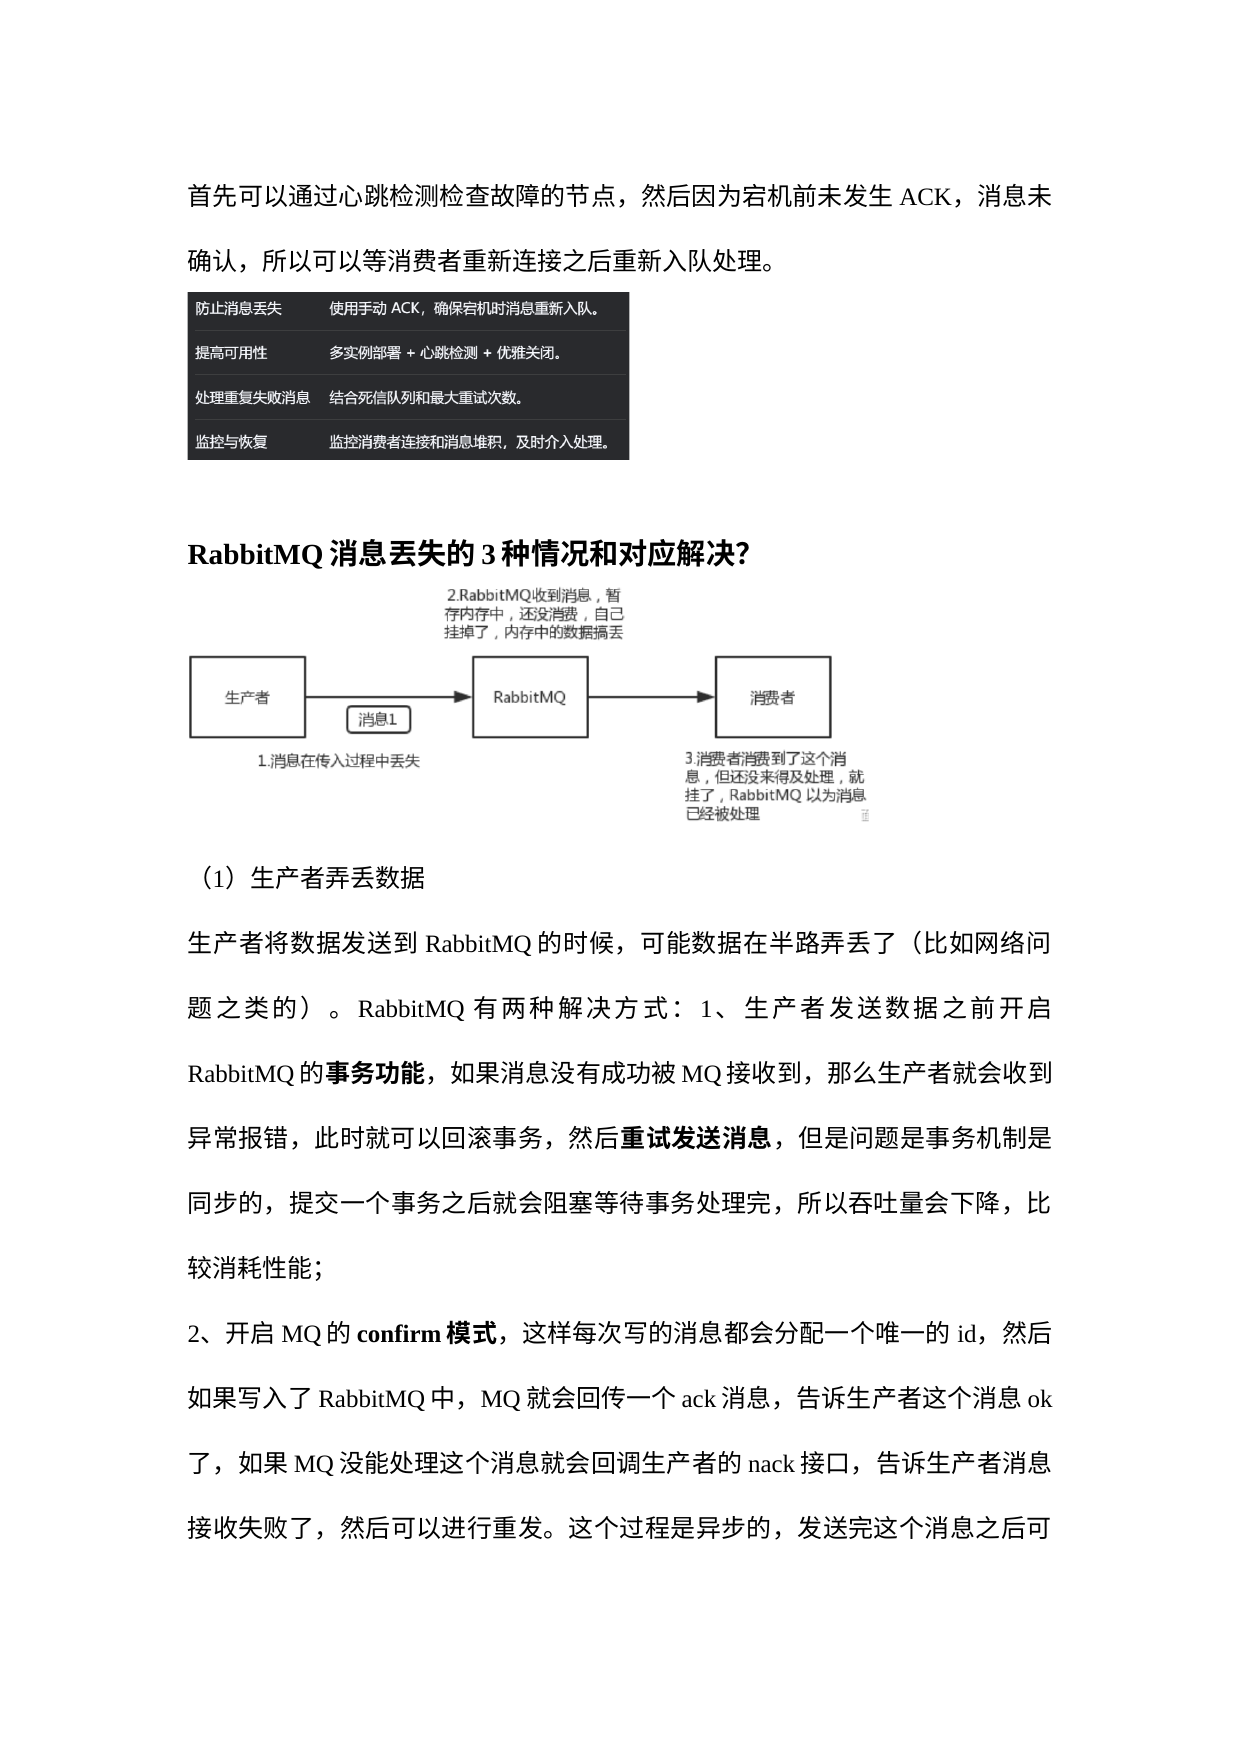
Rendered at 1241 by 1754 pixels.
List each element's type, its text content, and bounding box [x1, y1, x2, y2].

text 生产者将数据发送到RabbitMQ的时候，可能数据在半路弄丢了（比如网络问题之类的）。RabbitMQ有两种解决方式：1、生产者发送数据之前开启RabbitMQ的事务功能，如果消息没有成功被MQ接收到，那么生产者就会收到异常报错，此时就可以回滚事务，然后重试发送消息，但是问题是事务机制是同步的，提交一个事务之后就会阻塞等待事务处理完，所以吞吐量会下降，比较消耗性能； [187, 909, 1053, 1299]
picture [187, 292, 630, 460]
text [187, 1299, 1053, 1559]
picture [187, 584, 869, 824]
text （1）生产者弄丢数据 [187, 844, 1053, 909]
subtitle RabbitMQ消息丟失的3种情况和对应解决？ [187, 519, 1053, 584]
text 首先可以通过心跳检测检查故障的节点，然后因为宕机前未发生ACK，消息未确认，所以可以等消费者重新连接之后重新入队处理。 [187, 162, 1053, 292]
